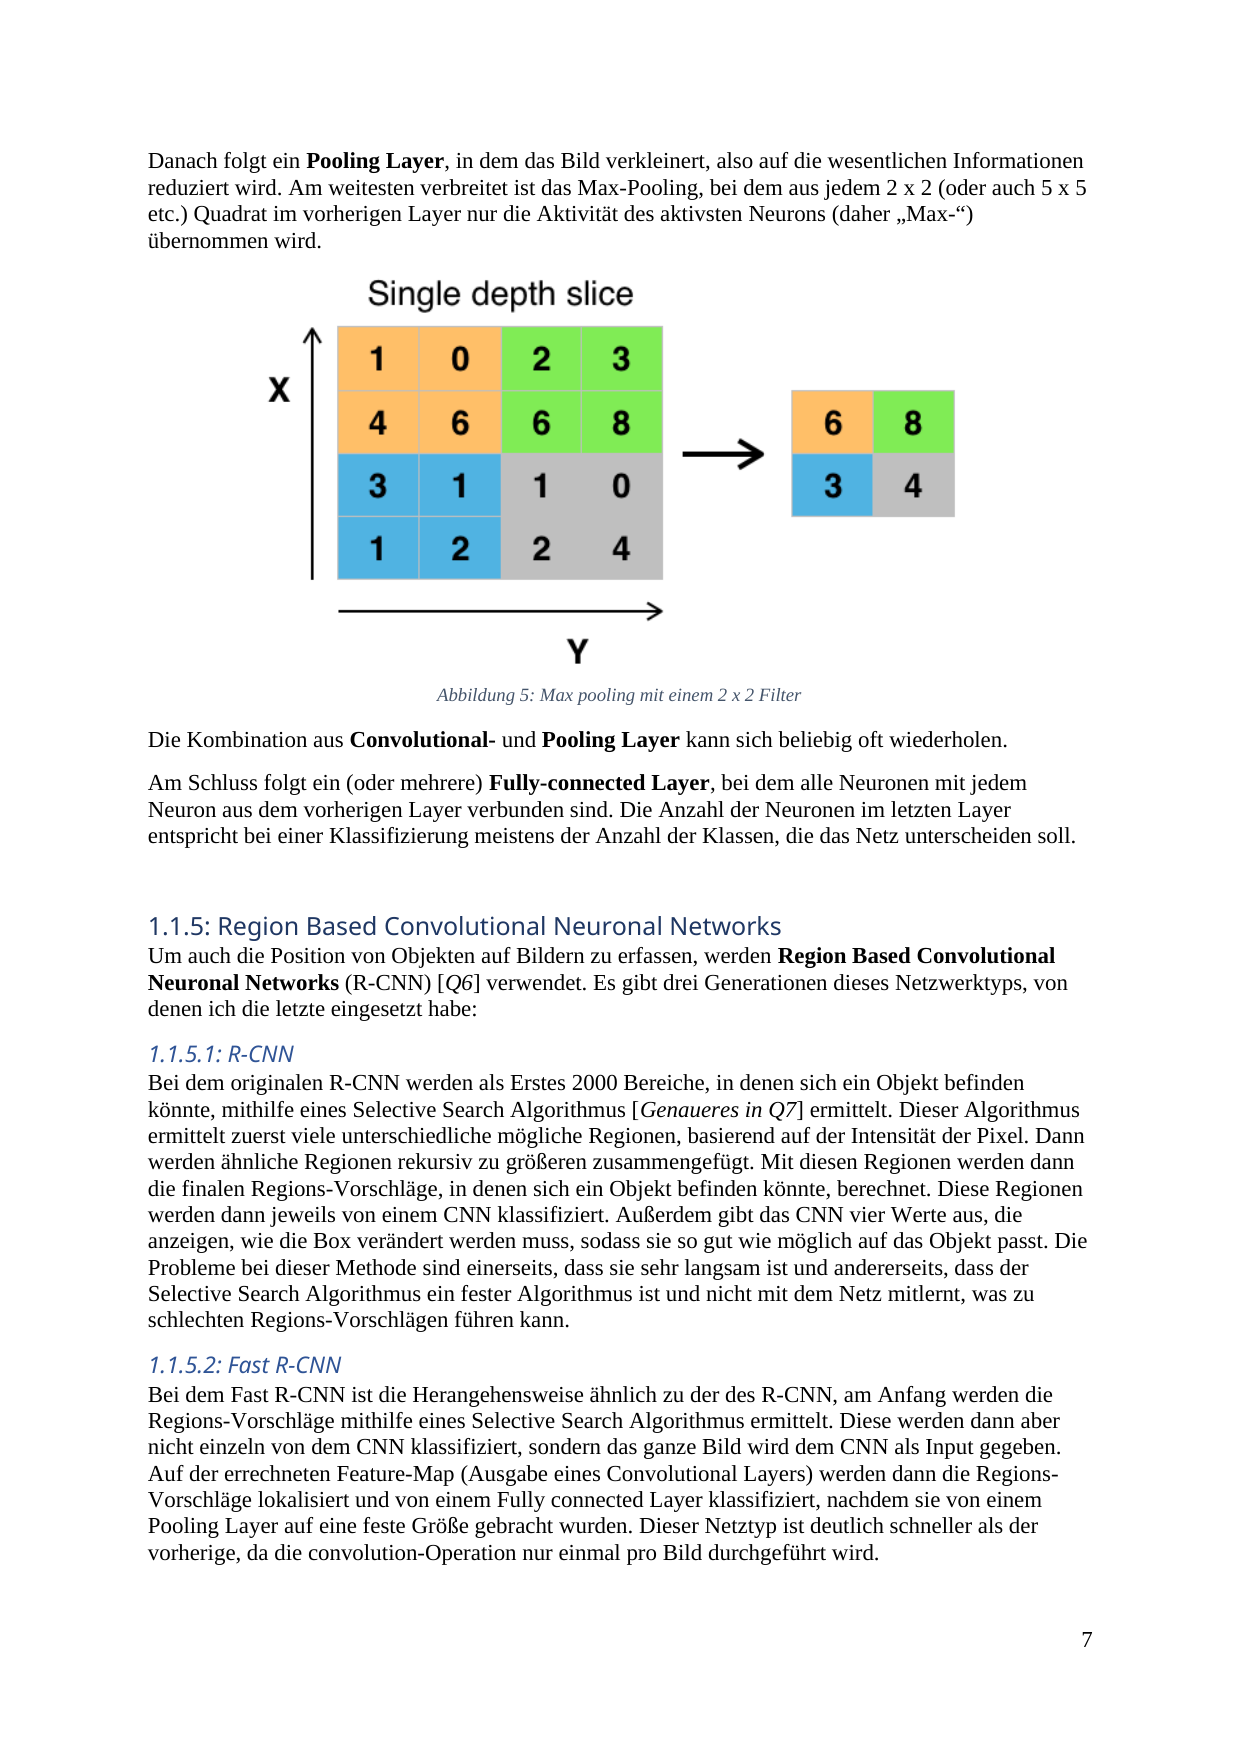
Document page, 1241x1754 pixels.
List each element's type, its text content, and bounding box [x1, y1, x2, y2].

text Danach folgt ein Pooling Layer, in dem das Bild verkleinert, also auf die wesentlichen Informationen reduziert wird. Am weitesten verbreitet ist das Max-Pooling, bei dem aus jedem 2 x 2 (oder auch 5 x 5 etc.) Quadrat im vorherigen Layer nur die Aktivität des aktivsten Neurons (daher „Max-“) übernommen wird. [148, 148, 1093, 253]
subtitle 1.1.5.1: R-CNN [148, 1038, 1093, 1069]
text Bei dem Fast R-CNN ist die Herangehensweise ähnlich zu der des R-CNN, am Anfang werden die Regions-Vorschläge mithilfe eines Selective Search Algorithmus ermittelt. Diese werden dann aber nicht einzeln von dem CNN klassifiziert, sondern das ganze Bild wird dem CNN als Input gegeben. Auf der errechneten Feature-Map (Ausgabe eines Convolutional Layers) werden dann die Regions-Vorschläge lokalisiert und von einem Fully connected Layer klassifiziert, nachdem sie von einem Pooling Layer auf eine feste Größe gebracht wurden. Dieser Netztyp ist deutlich schneller als der vorherige, da die convolution-Operation nur einmal pro Bild durchgeführt wird. [148, 1381, 1093, 1565]
text Abbildung 5: Max pooling mit einem 2 x 2 Filter [148, 684, 1093, 706]
text Die Kombination aus Convolutional- und Pooling Layer kann sich beliebig oft wiederholen. [148, 726, 1093, 753]
subtitle 1.1.5.2: Fast R-CNN [148, 1349, 1093, 1381]
subtitle 1.1.5: Region Based Convolutional Neuronal Networks [148, 908, 1093, 942]
text Bei dem originalen R-CNN werden als Erstes 2000 Bereiche, in denen sich ein Objekt befinden könnte, mithilfe eines Selective Search Algorithmus [Genaueres in Q7] ermittelt. Dieser Algorithmus ermittelt zuerst viele unterschiedliche mögliche Regionen, basierend auf der Intensität der Pixel. Dann werden ähnliche Regionen rekursiv zu größeren zusammengefügt. Mit diesen Regionen werden dann die finalen Regions-Vorschläge, in denen sich ein Objekt befinden könnte, berechnet. Diese Regionen werden dann jeweils von einem CNN klassifiziert. Außerdem gibt das CNN vier Werte aus, die anzeigen, wie die Box verändert werden muss, sodass sie so gut wie möglich auf das Objekt passt. Die Probleme bei dieser Methode sind einerseits, dass sie sehr langsam ist und andererseits, dass der Selective Search Algorithmus ein fester Algorithmus ist und nicht mit dem Netz mitlernt, was zu schlechten Regions-Vorschlägen führen kann. [148, 1069, 1093, 1333]
text Am Schluss folgt ein (oder mehrere) Fully-connected Layer, bei dem alle Neuronen mit jedem Neuron aus dem vorherigen Layer verbunden sind. Die Anzahl der Neuronen im letzten Layer entspricht bei einer Klassifizierung meistens der Anzahl der Klassen, die das Netz unterscheiden soll. [148, 769, 1093, 848]
picture [247, 269, 993, 668]
text Um auch die Position von Objekten auf Bildern zu erfassen, werden Region Based Convolutional Neuronal Networks (R-CNN) [Q6] verwendet. Es gibt drei Generationen dieses Netzwerktyps, von denen ich die letzte eingesetzt habe: [148, 942, 1093, 1021]
